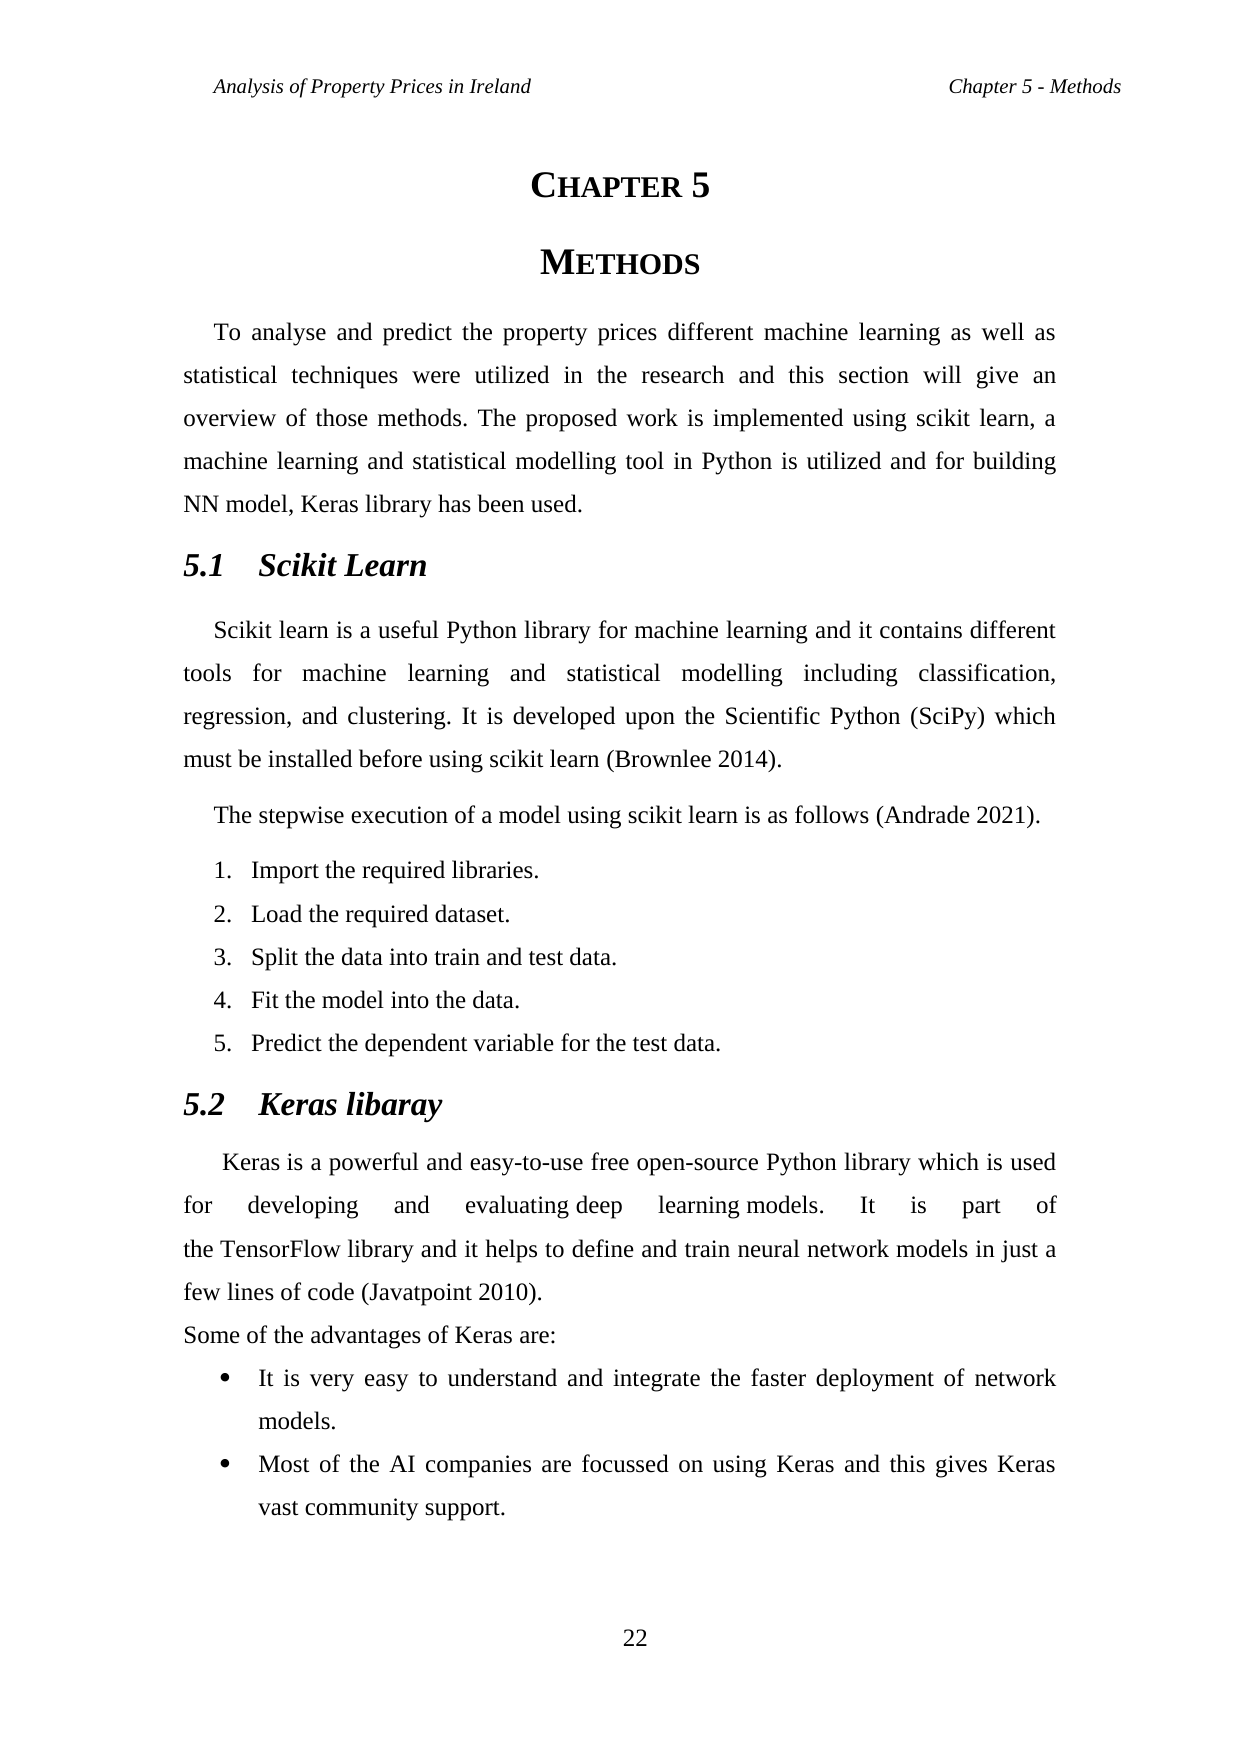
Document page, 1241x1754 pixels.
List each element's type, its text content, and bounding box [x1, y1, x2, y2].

subtitle Scikit Learn [183, 545, 1057, 583]
list It is very easy to understand and integrate the faster deployment of network models. [221, 1363, 1057, 1435]
list Import the required libraries. [213, 856, 1057, 884]
text Some of the advantages of Keras are: [183, 1320, 1057, 1349]
list Load the required dataset. [213, 899, 1057, 927]
list Fit the model into the data. [213, 985, 1057, 1014]
text To analyse and predict the property prices different machine learning as well as statistical techniques were utilized in the research and this section will give an overview of those methods. The proposed work is implemented using scikit learn, a machine learning and statistical modelling tool in Python is utilized and for building NN model, Keras library has been used. [183, 317, 1057, 518]
text Scikit learn is a useful Python library for machine learning and it contains different tools for machine learning and statistical modelling including classification, regression, and clustering. It is developed upon the Scientific Python (SciPy) which must be installed before using scikit learn . [183, 615, 1057, 773]
subtitle Keras libaray [183, 1084, 1057, 1122]
list Split the data into train and test data. [213, 942, 1057, 971]
subtitle Chapter 5 [183, 162, 1057, 206]
list Most of the AI companies are focussed on using Keras and this gives Keras vast community support. [221, 1449, 1057, 1521]
text The stepwise execution of a model using scikit learn is as follows . [183, 800, 1057, 829]
subtitle Methods [183, 240, 1057, 283]
list Predict the dependent variable for the test data. [213, 1028, 1057, 1057]
text Keras is a powerful and easy-to-use free open-source Python library which is used for developing and evaluating deep learning models. It is part of the TensorFlow library and it helps to define and train neural network models in just a few lines of code . [183, 1147, 1057, 1306]
